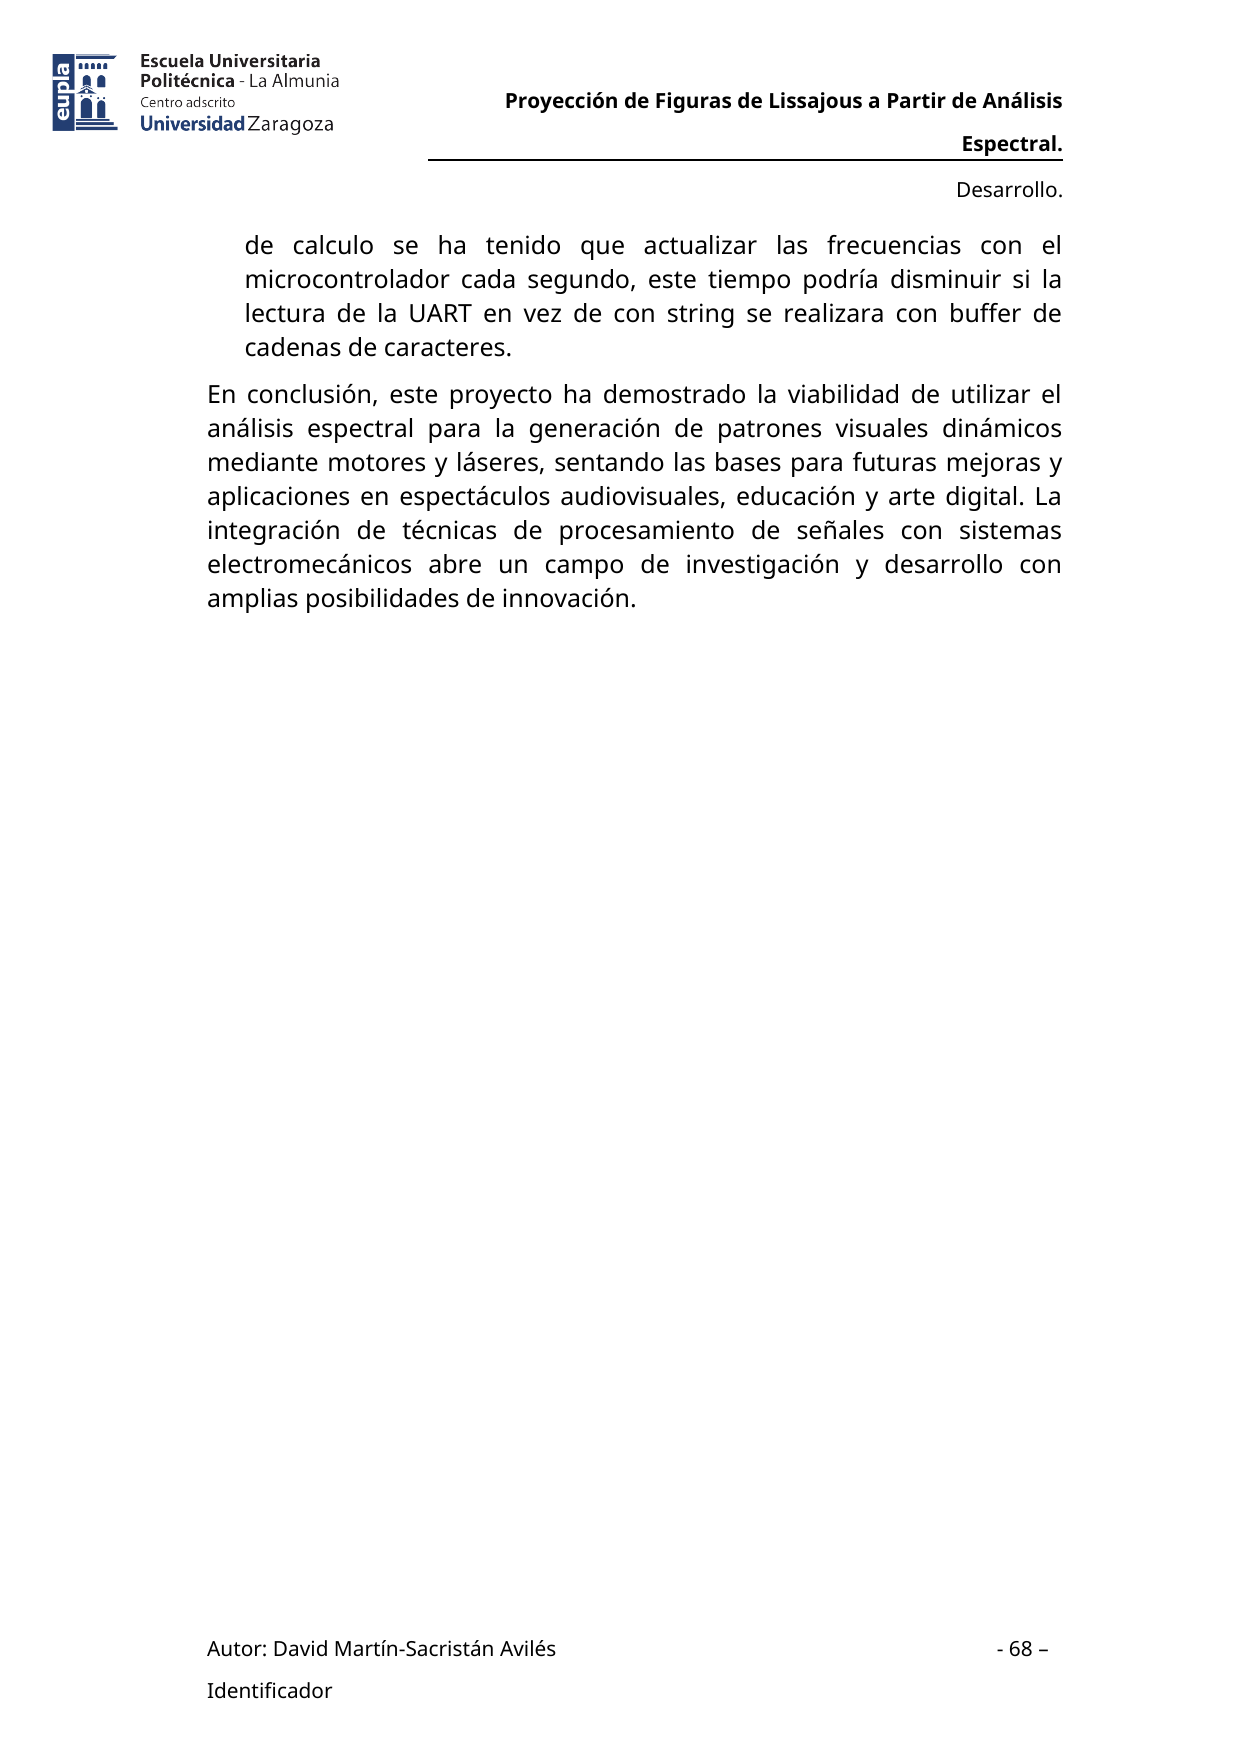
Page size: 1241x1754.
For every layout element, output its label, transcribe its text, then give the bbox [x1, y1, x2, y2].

picture [52, 54, 340, 135]
text En conclusión, este proyecto ha demostrado la viabilidad de utilizar el análisis espectral para la generación de patrones visuales dinámicos mediante motores y láseres, sentando las bases para futuras mejoras y aplicaciones en espectáculos audiovisuales, educación y arte digital. La integración de técnicas de procesamiento de señales con sistemas electromecánicos abre un campo de investigación y desarrollo con amplias posibilidades de innovación. [207, 376, 1063, 615]
